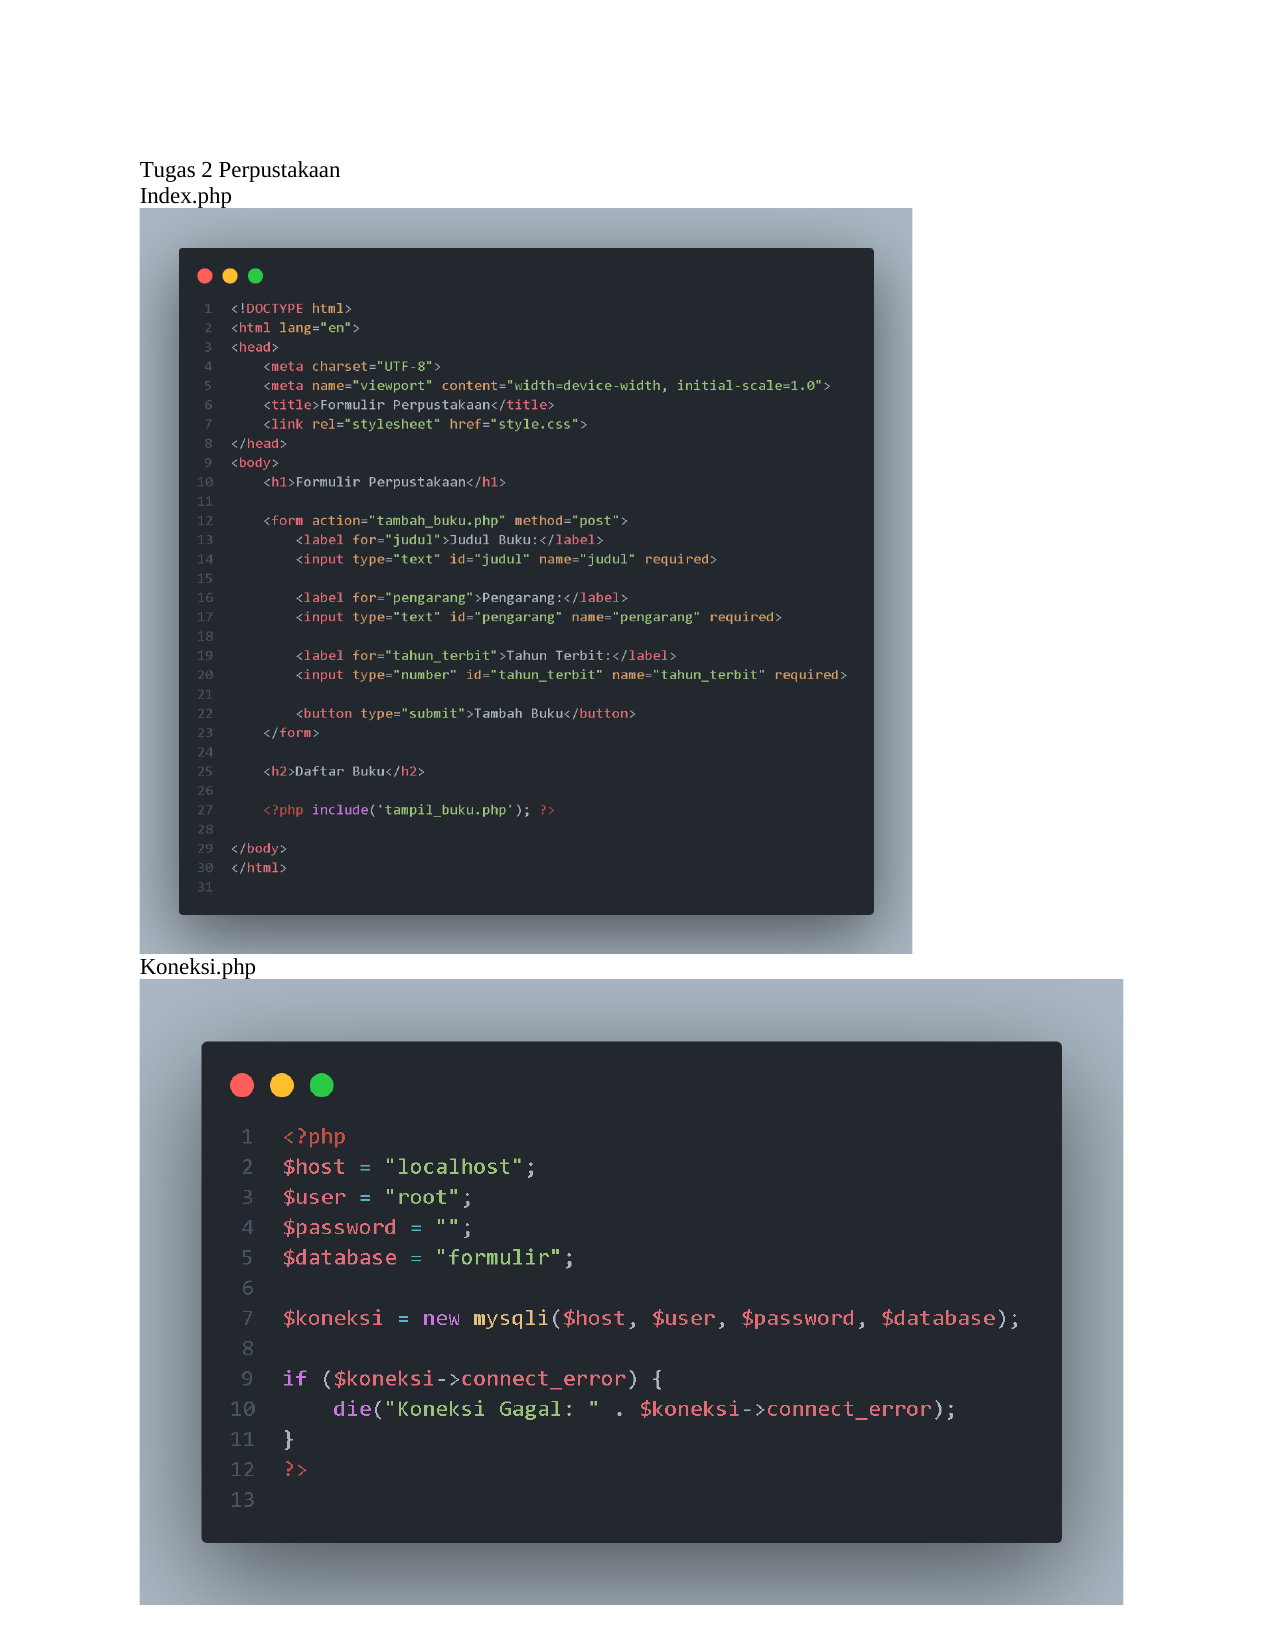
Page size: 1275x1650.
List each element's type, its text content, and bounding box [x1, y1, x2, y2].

text Index.php [139, 183, 1214, 209]
text Tugas 2 Perpustakaan [139, 156, 1214, 183]
picture [139, 979, 1124, 1605]
picture [139, 208, 913, 954]
text Koneksi.php [139, 953, 1214, 980]
